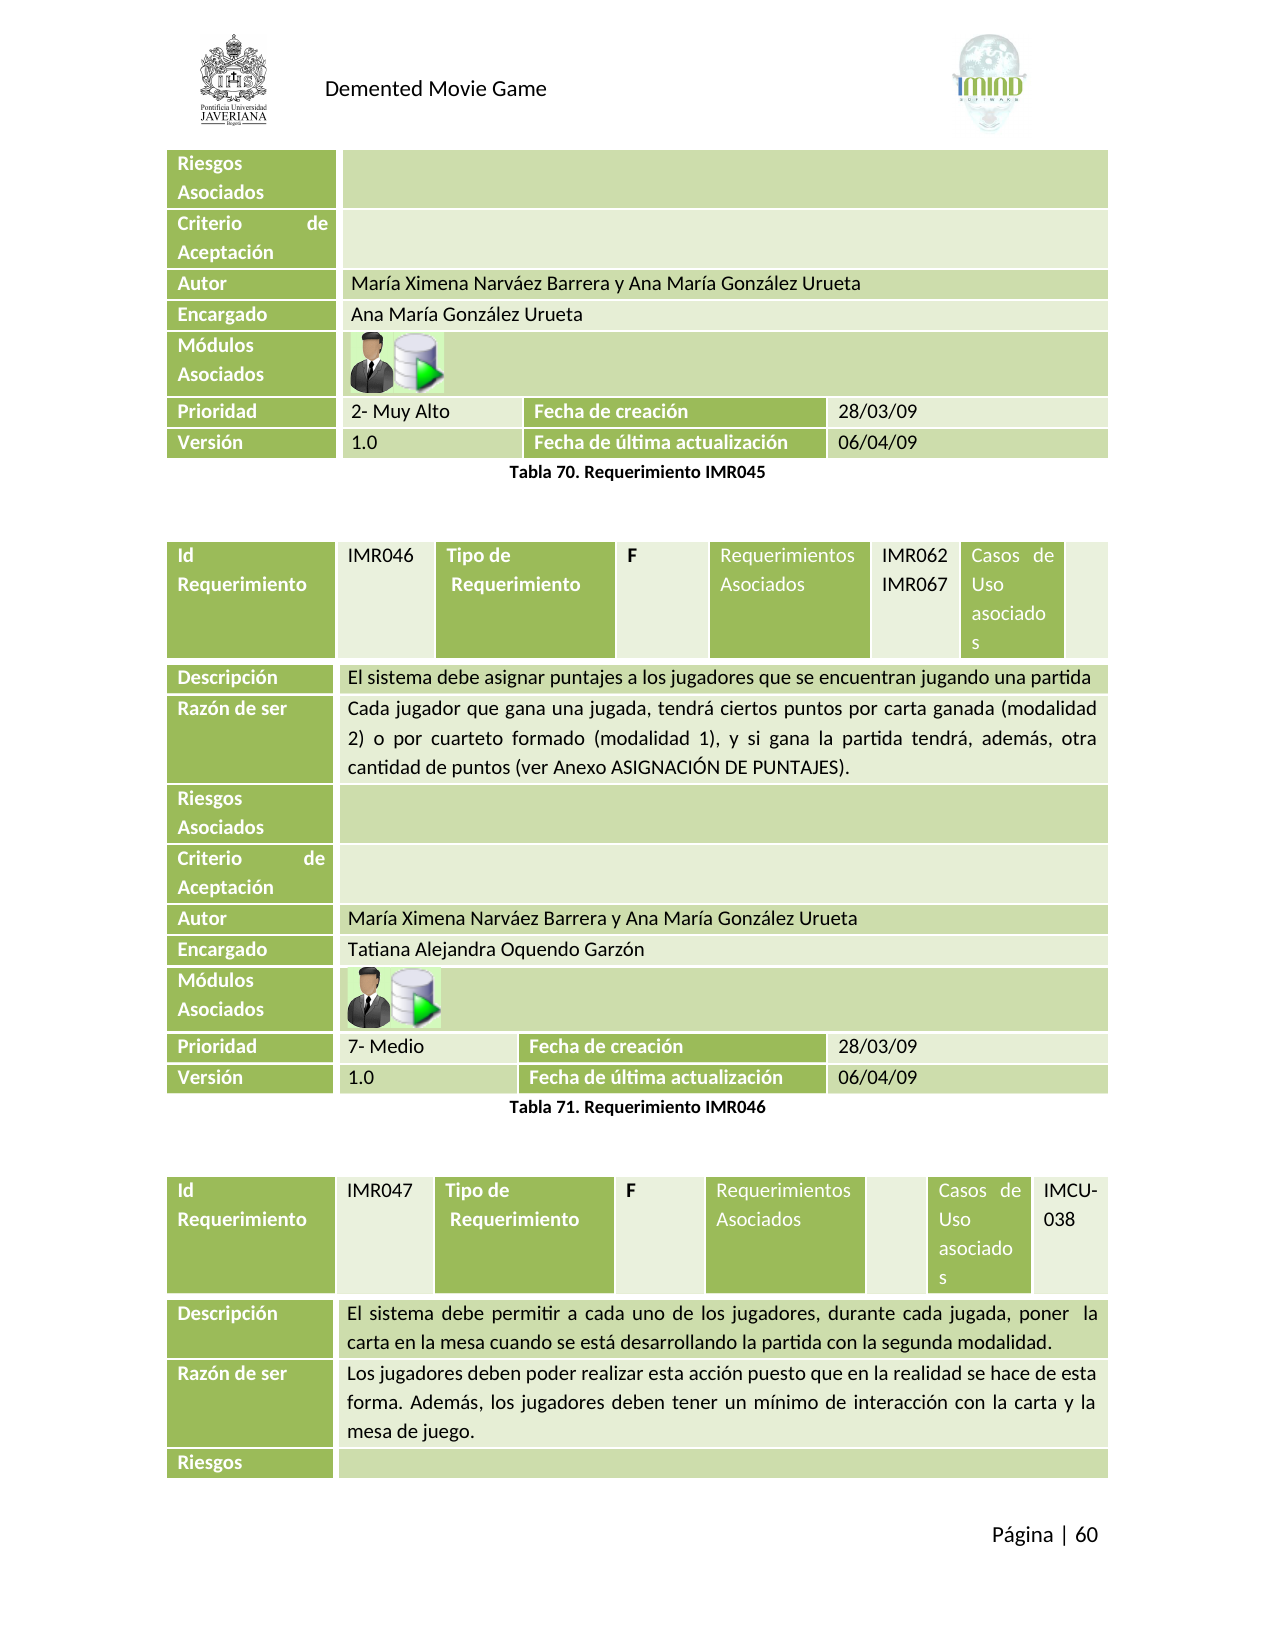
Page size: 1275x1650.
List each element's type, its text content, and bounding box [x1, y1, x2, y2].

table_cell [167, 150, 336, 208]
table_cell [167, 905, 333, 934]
picture [200, 34, 267, 126]
picture [347, 967, 441, 1028]
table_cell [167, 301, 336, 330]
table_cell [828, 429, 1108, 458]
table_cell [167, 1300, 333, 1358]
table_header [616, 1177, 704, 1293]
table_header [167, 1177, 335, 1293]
text Tabla 71. Requerimiento IMR046 [177, 1096, 1098, 1118]
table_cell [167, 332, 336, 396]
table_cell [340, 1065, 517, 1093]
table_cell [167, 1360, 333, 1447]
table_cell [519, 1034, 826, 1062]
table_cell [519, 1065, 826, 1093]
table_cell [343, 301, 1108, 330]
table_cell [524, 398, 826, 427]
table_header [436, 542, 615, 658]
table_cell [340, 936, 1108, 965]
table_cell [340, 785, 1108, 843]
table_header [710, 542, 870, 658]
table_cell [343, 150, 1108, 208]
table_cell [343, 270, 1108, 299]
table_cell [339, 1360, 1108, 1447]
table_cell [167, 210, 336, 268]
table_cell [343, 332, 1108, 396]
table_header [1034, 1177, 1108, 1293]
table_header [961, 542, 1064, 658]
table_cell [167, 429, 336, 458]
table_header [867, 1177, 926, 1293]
text Tabla 70. Requerimiento IMR045 [177, 460, 1098, 483]
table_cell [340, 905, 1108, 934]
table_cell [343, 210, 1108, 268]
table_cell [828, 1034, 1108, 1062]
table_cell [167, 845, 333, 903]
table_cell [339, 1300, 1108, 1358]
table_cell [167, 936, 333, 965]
picture [350, 332, 445, 393]
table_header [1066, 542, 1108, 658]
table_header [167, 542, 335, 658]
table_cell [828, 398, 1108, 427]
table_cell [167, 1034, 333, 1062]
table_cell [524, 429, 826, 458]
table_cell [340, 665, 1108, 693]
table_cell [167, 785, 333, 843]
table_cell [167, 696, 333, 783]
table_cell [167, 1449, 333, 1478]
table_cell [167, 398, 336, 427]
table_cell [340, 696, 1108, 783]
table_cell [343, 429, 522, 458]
picture [951, 34, 1033, 138]
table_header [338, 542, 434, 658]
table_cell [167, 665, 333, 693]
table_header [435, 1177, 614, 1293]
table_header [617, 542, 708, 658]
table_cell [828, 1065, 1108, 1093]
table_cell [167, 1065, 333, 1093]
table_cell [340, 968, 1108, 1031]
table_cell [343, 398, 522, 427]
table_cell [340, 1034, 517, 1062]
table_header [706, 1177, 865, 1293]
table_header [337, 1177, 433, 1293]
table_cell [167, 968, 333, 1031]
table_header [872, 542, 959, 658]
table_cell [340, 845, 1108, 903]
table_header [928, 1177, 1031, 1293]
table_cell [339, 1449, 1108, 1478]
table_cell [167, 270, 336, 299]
